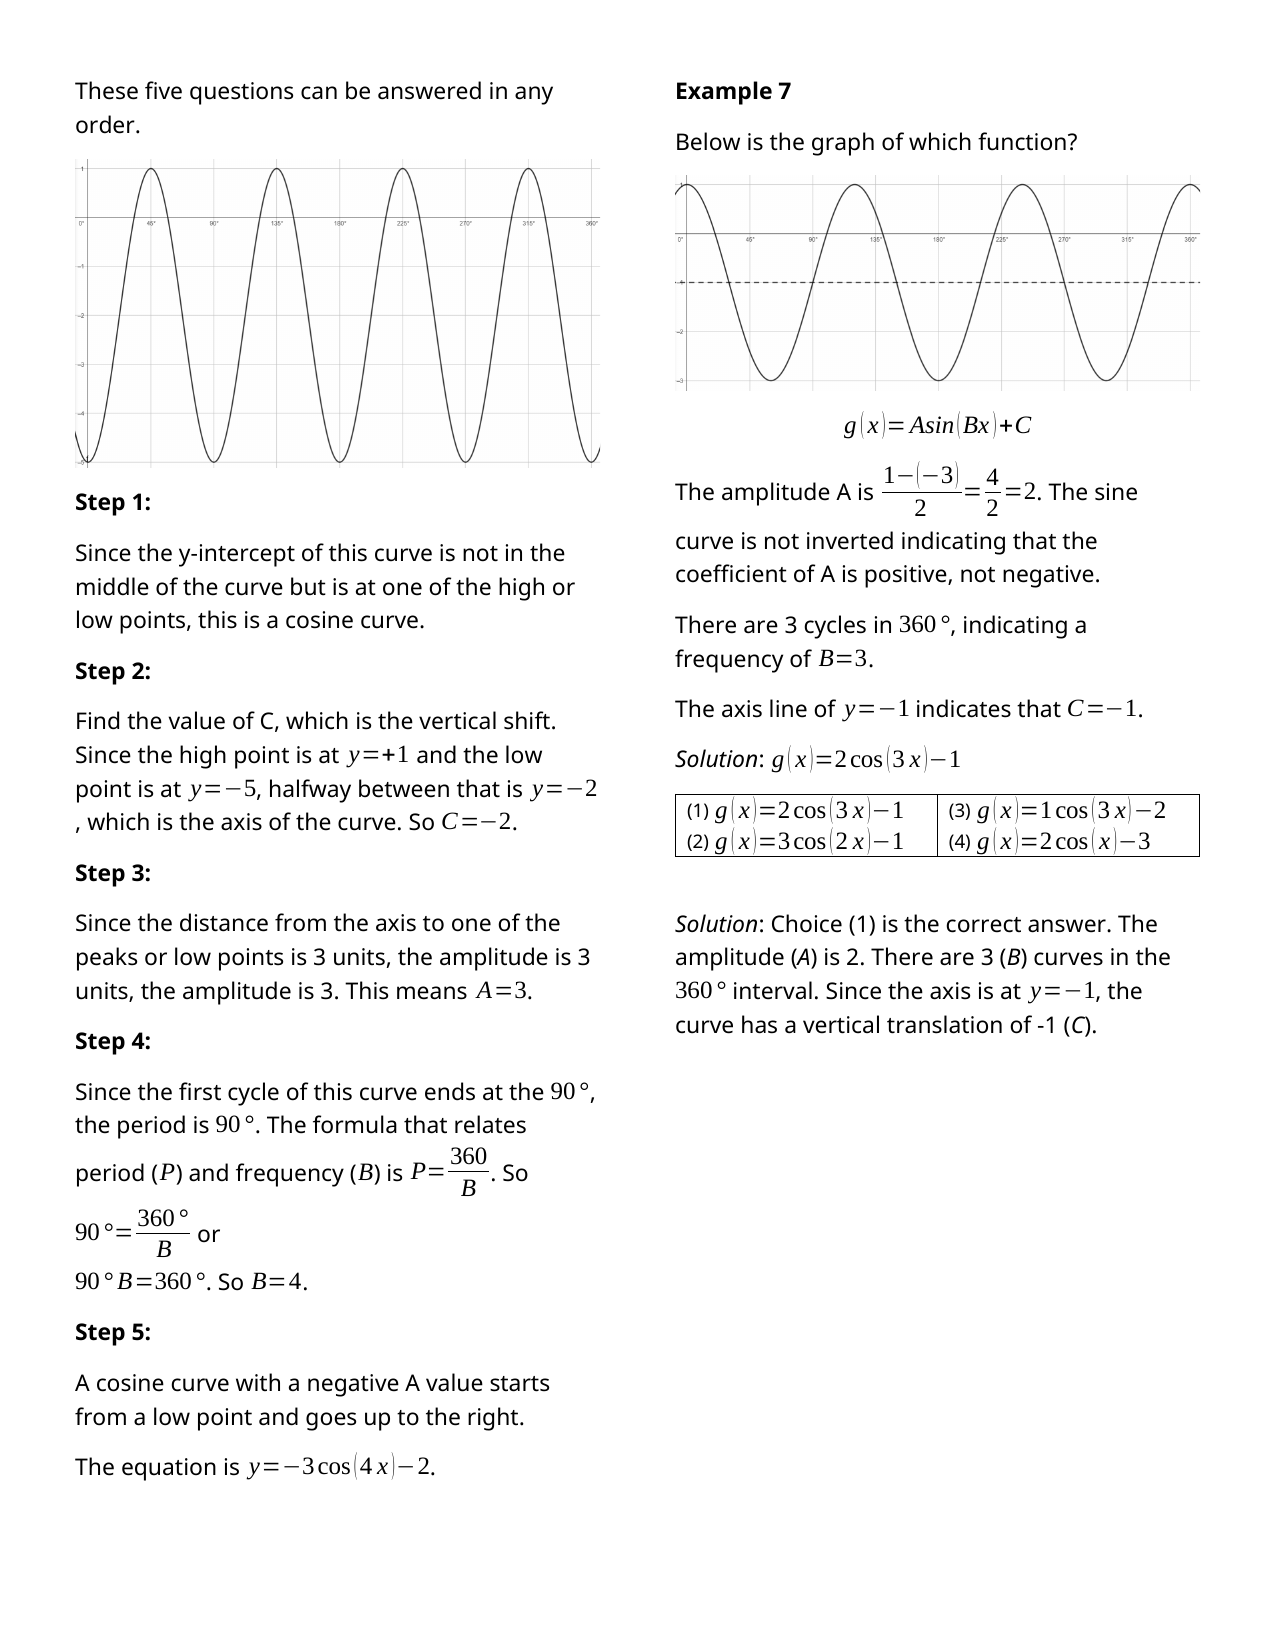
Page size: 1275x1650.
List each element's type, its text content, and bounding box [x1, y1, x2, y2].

text A cosine curve with a negative A value starts from a low point and goes up to the right. [75, 1367, 600, 1432]
text Step 3: [75, 857, 600, 888]
text Step 2: [75, 655, 600, 686]
text Since the first cycle of this curve ends at the , the period is . The formula that relates period () and frequency () is . So or . So . [75, 1076, 600, 1297]
text The axis line of indicates that . [675, 693, 1200, 724]
text Since the y-intercept of this curve is not in the middle of the curve but is at one of the high or low points, this is a cosine curve. [75, 537, 600, 636]
picture [675, 175, 1200, 391]
picture [75, 159, 600, 468]
text The equation is . [75, 1451, 600, 1482]
text The amplitude A is . The sine curve is not inverted indicating that the coefficient of A is positive, not negative. [675, 460, 1200, 590]
text Example 7 [675, 75, 1200, 106]
text Step 5: [75, 1316, 600, 1348]
text Step 1: [75, 486, 600, 518]
table_header (1) (2) [676, 795, 937, 856]
text Below is the graph of which function? [675, 125, 1200, 157]
table_header (3) (4) [938, 795, 1199, 856]
text These five questions can be answered in any order. [75, 75, 600, 140]
text Find the value of C, which is the vertical shift. Since the high point is at and the low point is at , halfway between that is , which is the axis of the curve. So . [75, 705, 600, 838]
text Step 4: [75, 1025, 600, 1056]
text Solution: Choice (1) is the correct answer. The amplitude (A) is 2. There are 3 (B) curves in the interval. Since the axis is at , the curve has a vertical translation of -1 (C). [675, 908, 1200, 1040]
text Solution: [675, 743, 1200, 775]
text There are 3 cycles in , indicating a frequency of . [675, 609, 1200, 674]
text Since the distance from the axis to one of the peaks or low points is 3 units, the amplitude is 3 units, the amplitude is 3. This means . [75, 907, 600, 1006]
